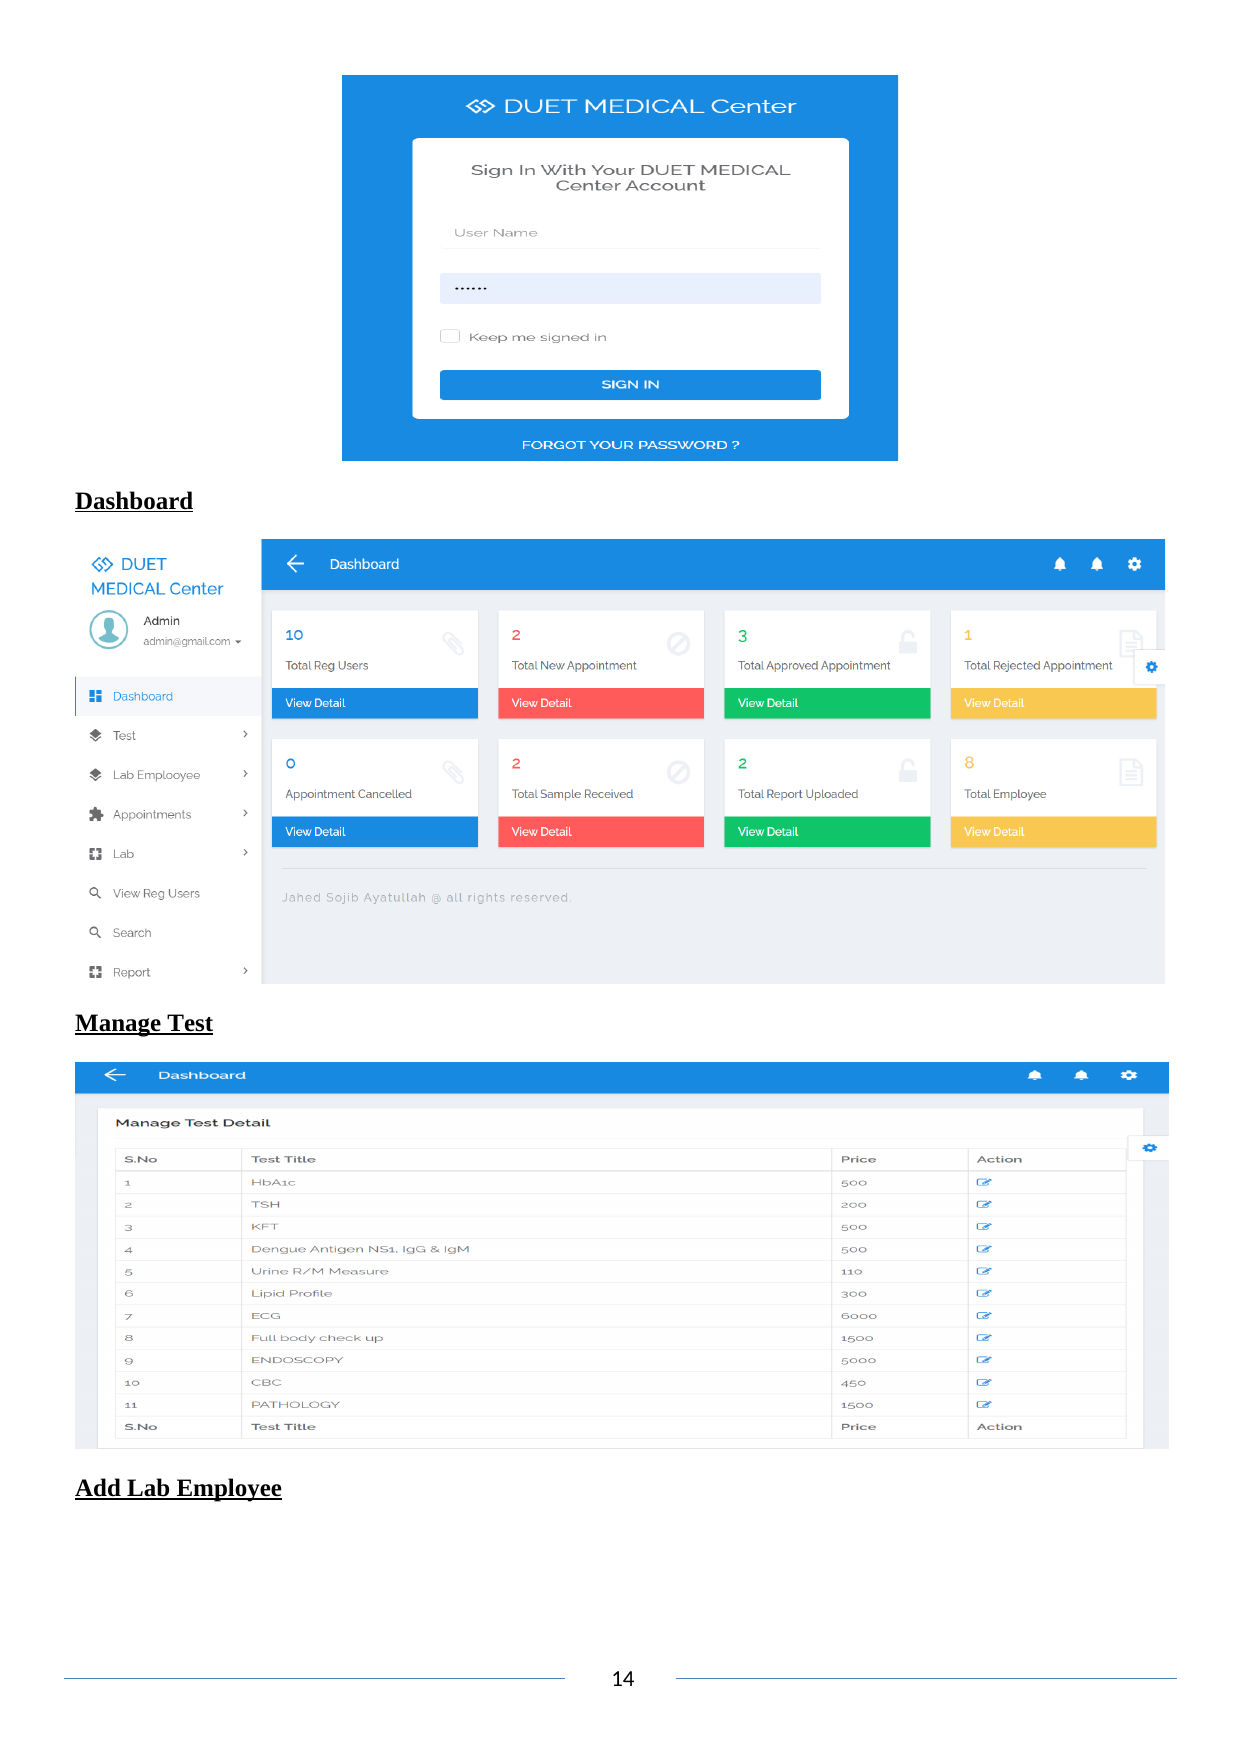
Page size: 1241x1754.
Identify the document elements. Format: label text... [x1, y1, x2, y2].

picture [342, 75, 899, 461]
text Manage Test [75, 1008, 1165, 1037]
text Dashboard [75, 486, 1165, 514]
picture [75, 1062, 1169, 1449]
text Add Lab Employee [75, 1473, 1165, 1502]
picture [75, 539, 1166, 984]
